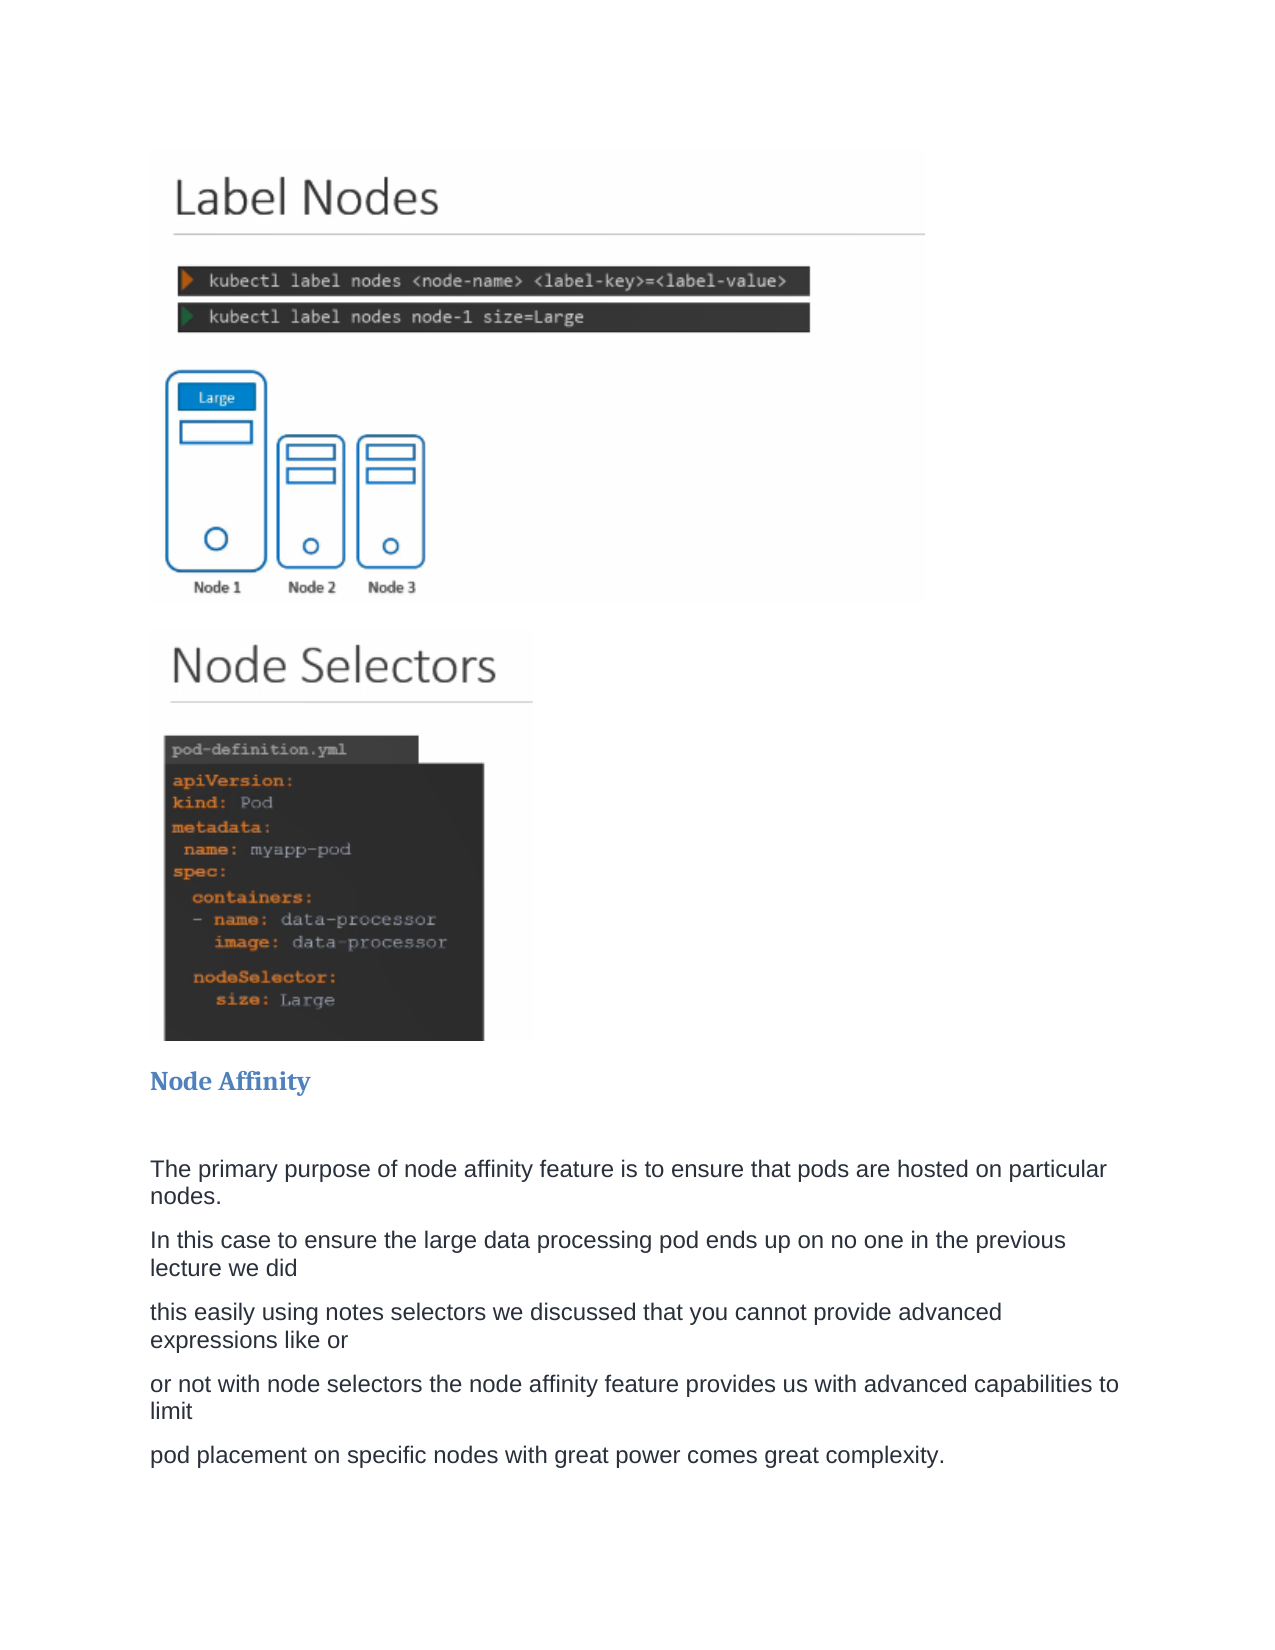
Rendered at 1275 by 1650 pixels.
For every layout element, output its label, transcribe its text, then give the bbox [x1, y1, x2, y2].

subtitle Node Affinity [150, 1066, 1125, 1097]
picture [150, 150, 926, 604]
text The primary purpose of node affinity feature is to ensure that pods are hosted on particular nodes. [150, 1154, 1125, 1210]
text this easily using notes selectors we discussed that you cannot provide advanced expressions like or [150, 1298, 1125, 1353]
picture [150, 628, 533, 1041]
text pod placement on specific nodes with great power comes great complexity. [150, 1441, 1125, 1469]
text In this case to ensure the large data processing pod ends up on no one in the previous lecture we did [150, 1226, 1125, 1281]
text or not with node selectors the node affinity feature provides us with advanced capabilities to limit [150, 1369, 1125, 1425]
